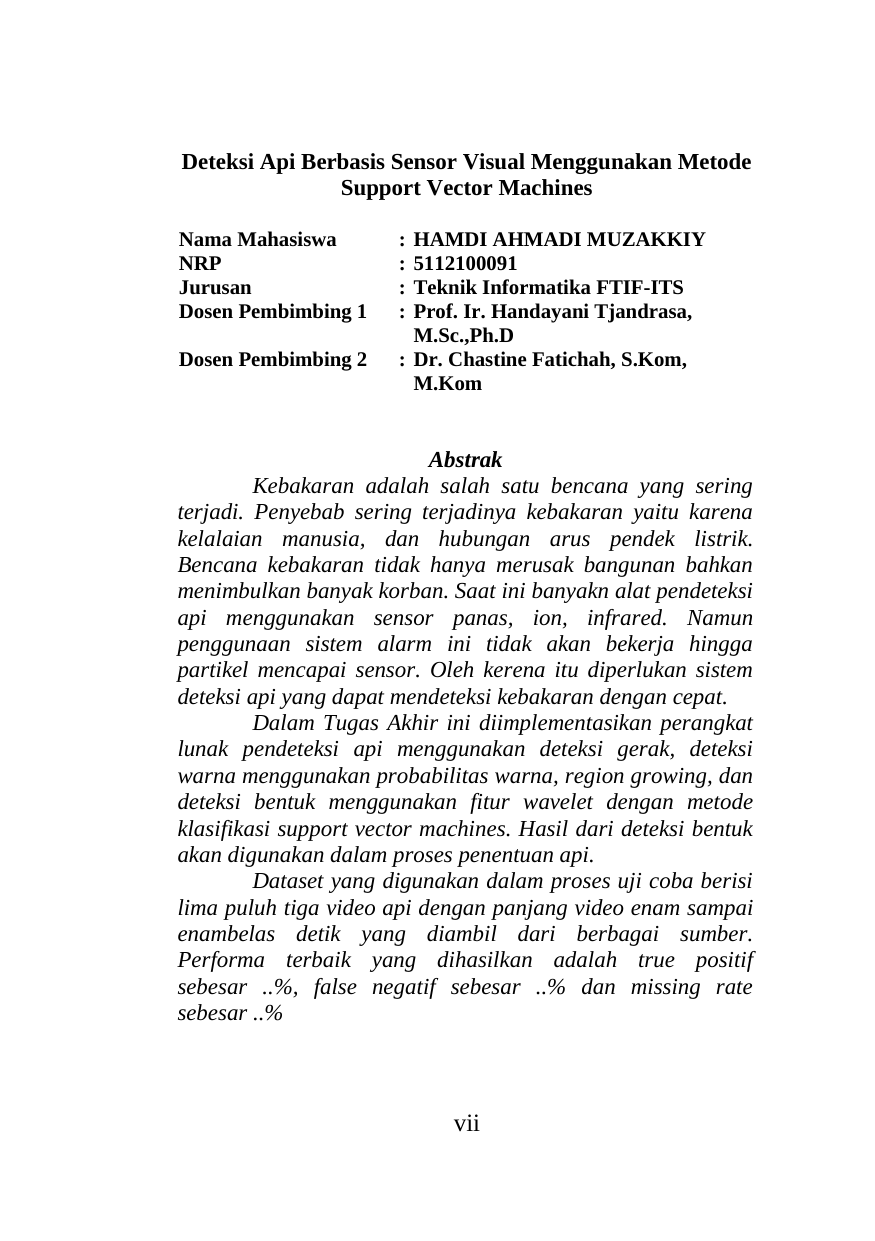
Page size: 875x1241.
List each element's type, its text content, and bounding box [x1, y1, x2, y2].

table_cell Dr. Chastine Fatichah, S.Kom, M.Kom [412, 347, 756, 419]
table_cell : [397, 347, 412, 419]
table_header : [397, 227, 412, 251]
table_cell NRP [177, 251, 397, 275]
text Dalam Tugas Akhir ini diimplementasikan perangkat lunak pendeteksi api menggunakan deteksi gerak, deteksi warna menggunakan probabilitas warna, region growing, dan deteksi bentuk menggunakan fitur wavelet dengan metode klasifikasi support vector machines. Hasil dari deteksi bentuk akan digunakan dalam proses penentuan api. [177, 709, 756, 867]
table_cell : [397, 299, 412, 347]
table_cell 5112100091 [412, 251, 756, 275]
table_cell : [397, 251, 412, 275]
table_cell Prof. Ir. Handayani Tjandrasa, M.Sc.,Ph.D [412, 299, 756, 347]
table_header Nama Mahasiswa [177, 227, 397, 251]
table_cell : [397, 275, 412, 299]
table_cell Teknik Informatika FTIF-ITS [412, 275, 756, 299]
table_cell Dosen Pembimbing 2 [177, 347, 397, 419]
text Kebakaran adalah salah satu bencana yang sering terjadi. Penyebab sering terjadinya kebakaran yaitu karena kelalaian manusia, dan hubungan arus pendek listrik. Bencana kebakaran tidak hanya merusak bangunan bahkan menimbulkan banyak korban. Saat ini banyakn alat pendeteksi api menggunakan sensor panas, ion, infrared. Namun penggunaan sistem alarm ini tidak akan bekerja hingga partikel mencapai sensor. Oleh kerena itu diperlukan sistem deteksi api yang dapat mendeteksi kebakaran dengan cepat. [177, 472, 756, 709]
text Deteksi Api Berbasis Sensor Visual Menggunakan Metode Support Vector Machines [177, 148, 756, 200]
text Dataset yang digunakan dalam proses uji coba berisi lima puluh tiga video api dengan panjang video enam sampai enambelas detik yang diambil dari berbagai sumber. Performa terbaik yang dihasilkan adalah true positif sebesar ..%, false negatif sebesar ..% dan missing rate sebesar ..% [177, 867, 756, 1025]
subtitle Abstrak [177, 446, 756, 472]
table_cell Jurusan [177, 275, 397, 299]
table_header HAMDI AHMADI MUZAKKIY [412, 227, 756, 251]
table_cell Dosen Pembimbing 1 [177, 299, 397, 347]
